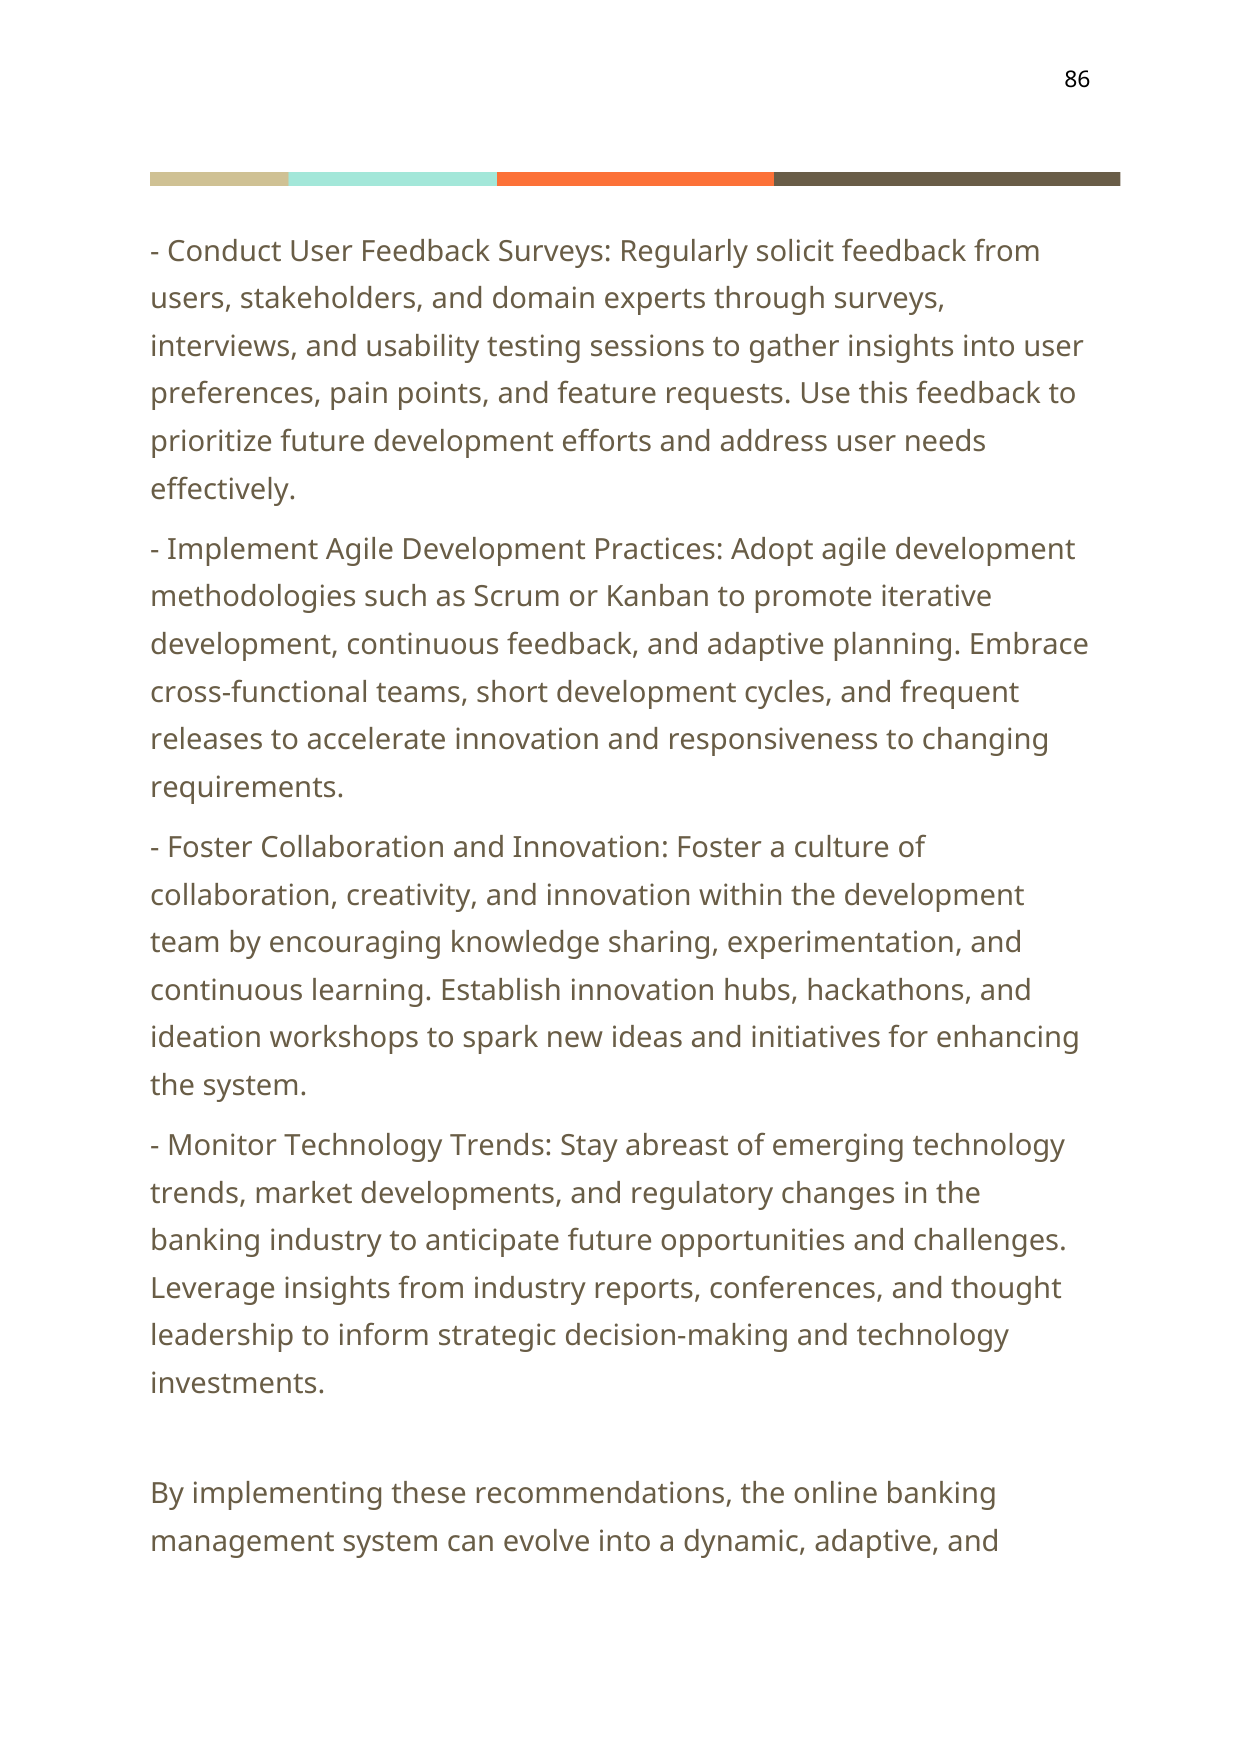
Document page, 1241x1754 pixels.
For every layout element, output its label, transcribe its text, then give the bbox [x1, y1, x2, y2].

text - Foster Collaboration and Innovation: Foster a culture of collaboration, creativity, and innovation within the development team by encouraging knowledge sharing, experimentation, and continuous learning. Establish innovation hubs, hackathons, and ideation workshops to spark new ideas and initiatives for enhancing the system. [150, 826, 1090, 1104]
text - Monitor Technology Trends: Stay abreast of emerging technology trends, market developments, and regulatory changes in the banking industry to anticipate future opportunities and challenges. Leverage insights from industry reports, conferences, and thought leadership to inform strategic decision-making and technology investments. [150, 1124, 1090, 1402]
picture [150, 172, 1121, 186]
text - Implement Agile Development Practices: Adopt agile development methodologies such as Scrum or Kanban to promote iterative development, continuous feedback, and adaptive planning. Embrace cross-functional teams, short development cycles, and frequent releases to accelerate innovation and responsiveness to changing requirements. [150, 528, 1090, 806]
text - Conduct User Feedback Surveys: Regularly solicit feedback from users, stakeholders, and domain experts through surveys, interviews, and usability testing sessions to gather insights into user preferences, pain points, and feature requests. Use this feedback to prioritize future development efforts and address user needs effectively. [150, 230, 1090, 508]
